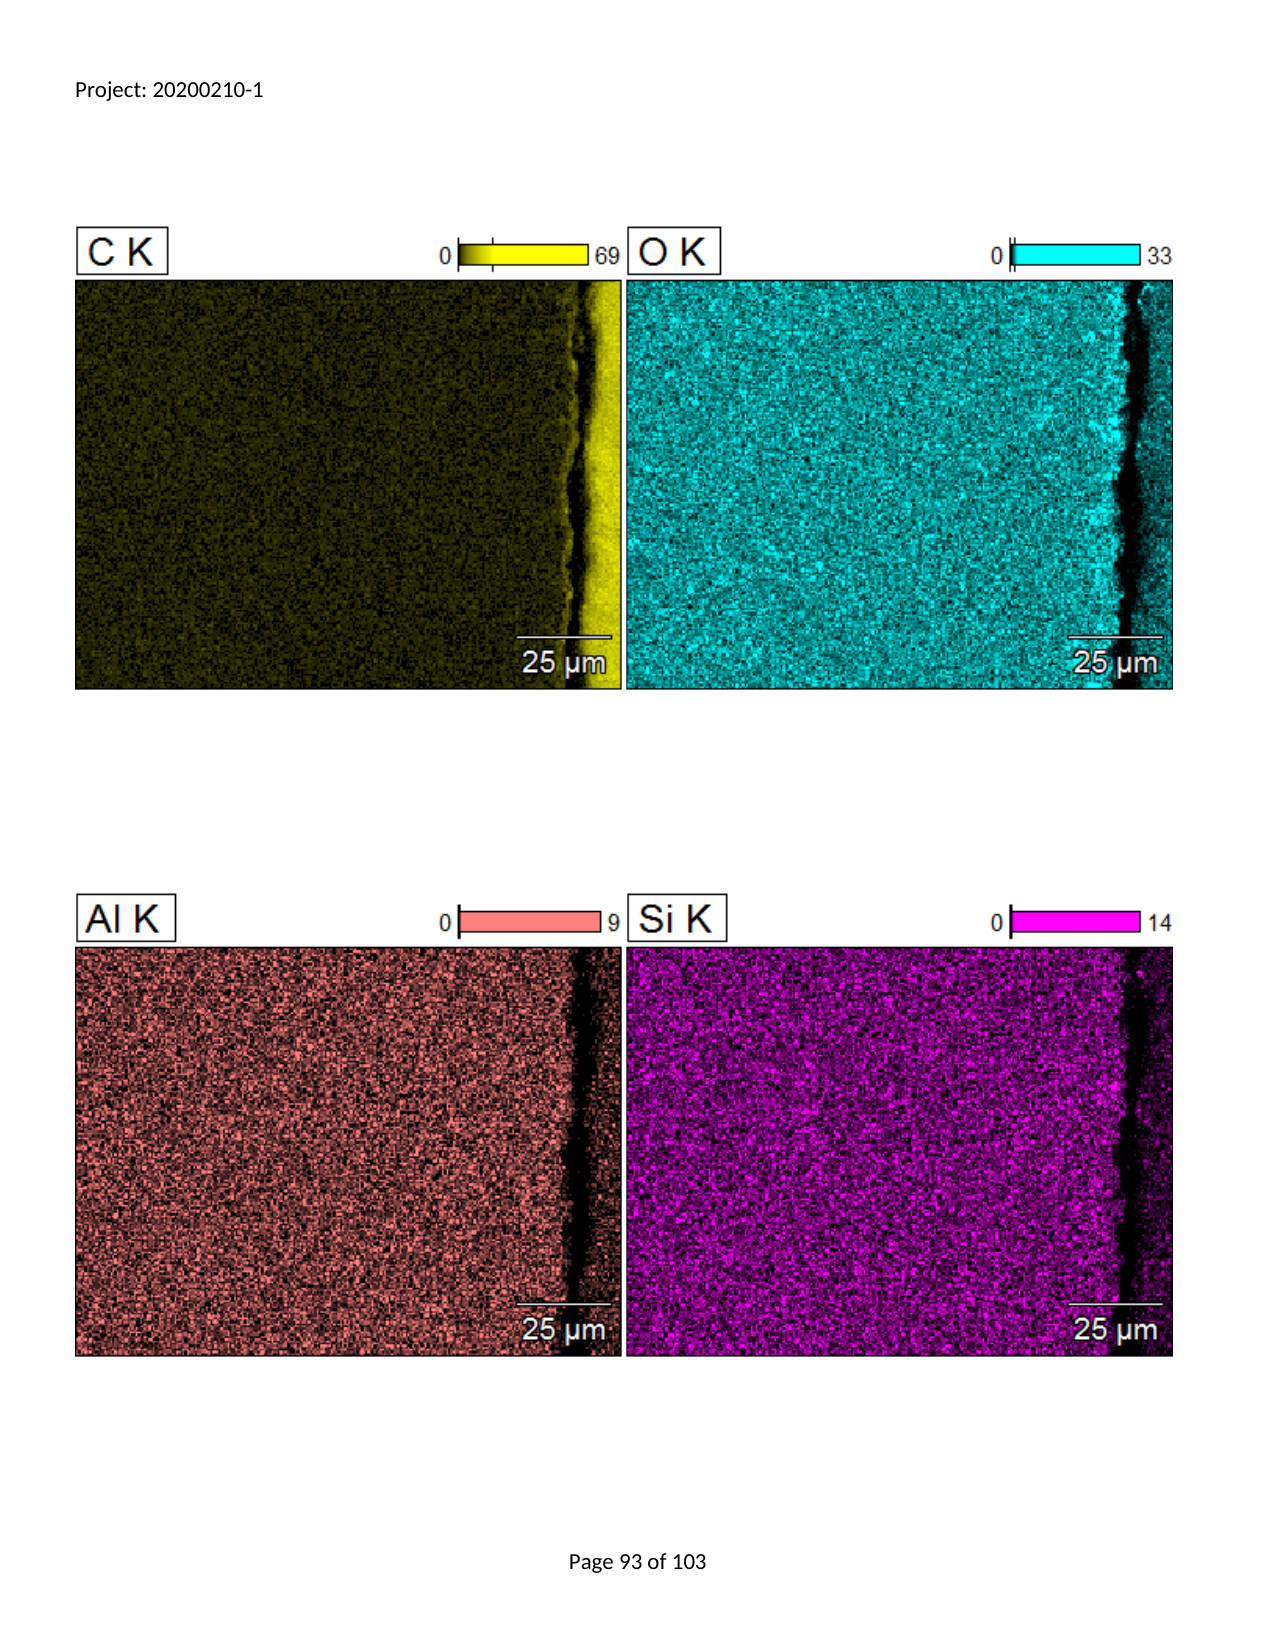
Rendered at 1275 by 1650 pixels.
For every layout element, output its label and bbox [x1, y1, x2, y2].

picture [75, 861, 622, 1504]
picture [626, 195, 1173, 837]
picture [75, 195, 622, 837]
picture [626, 861, 1173, 1504]
